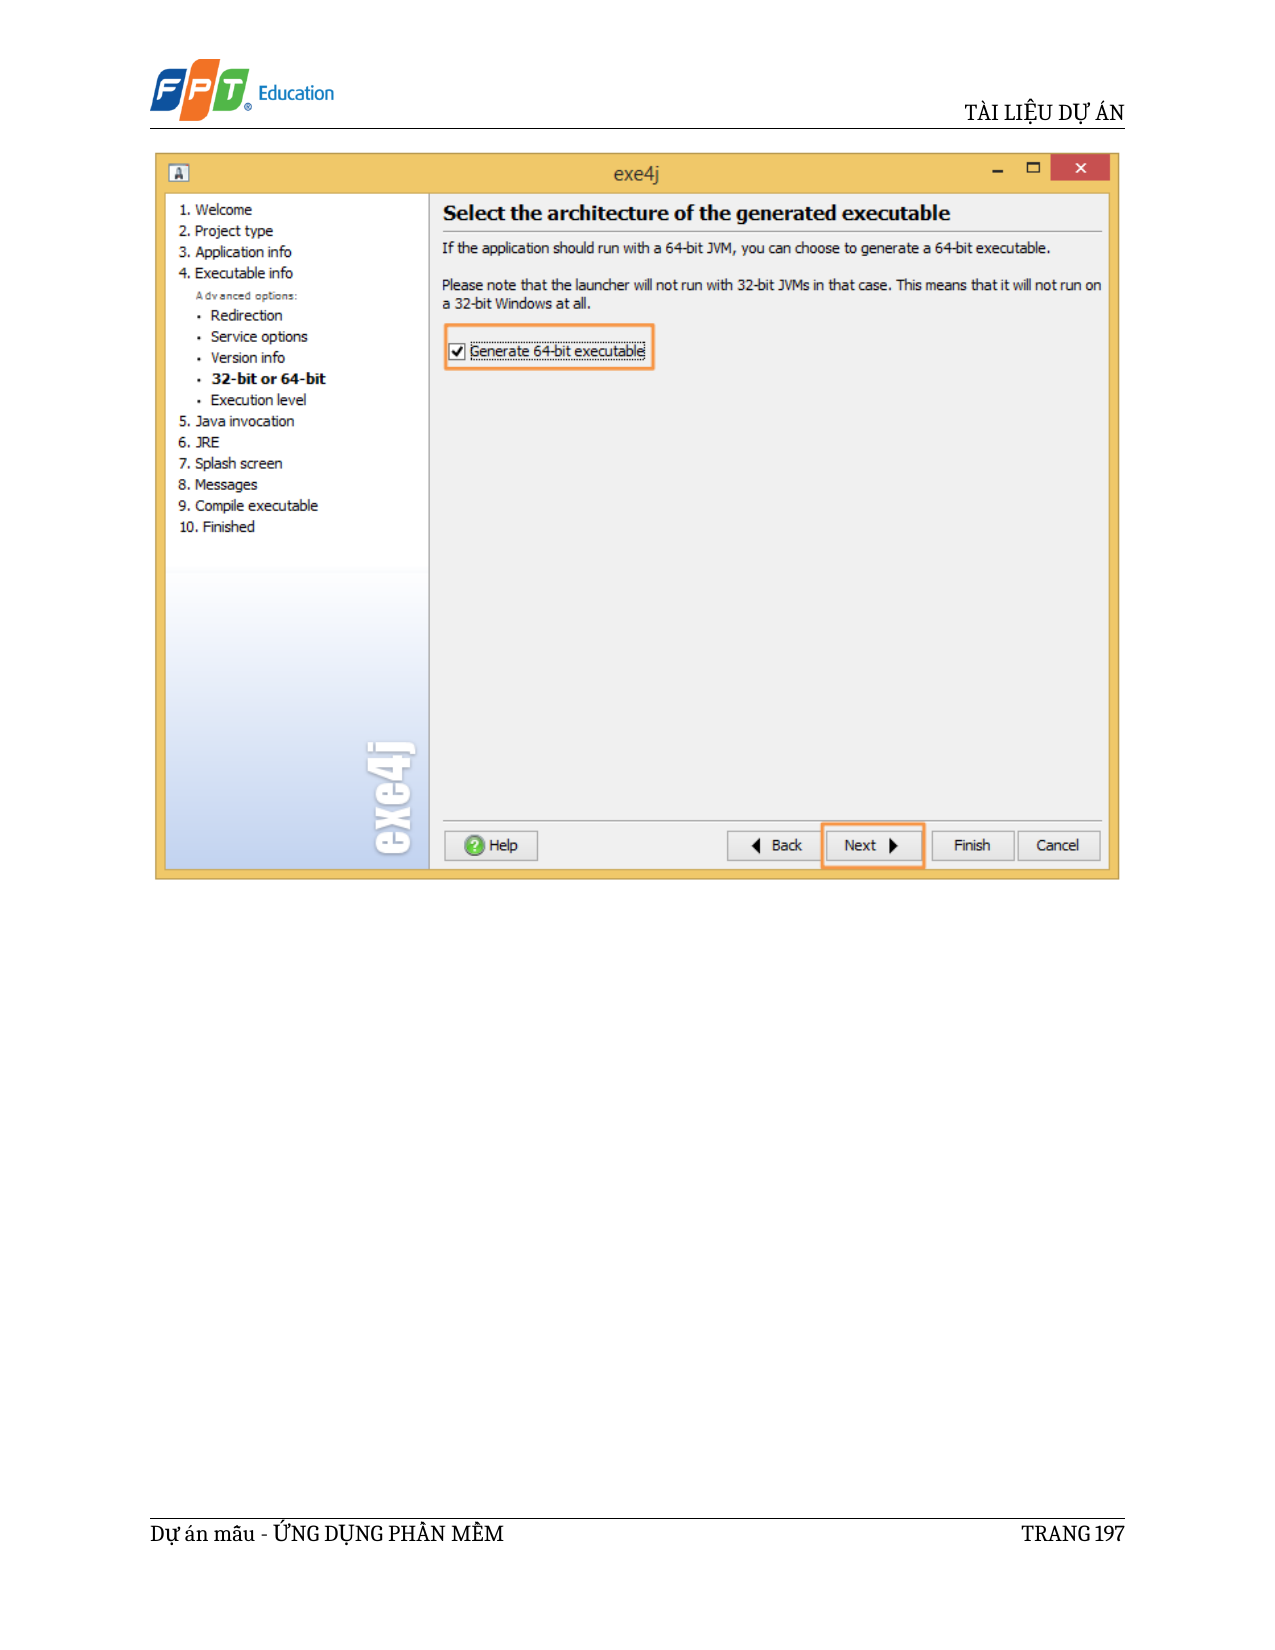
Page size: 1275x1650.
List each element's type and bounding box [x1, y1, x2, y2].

picture [150, 59, 336, 121]
picture [150, 150, 1125, 885]
